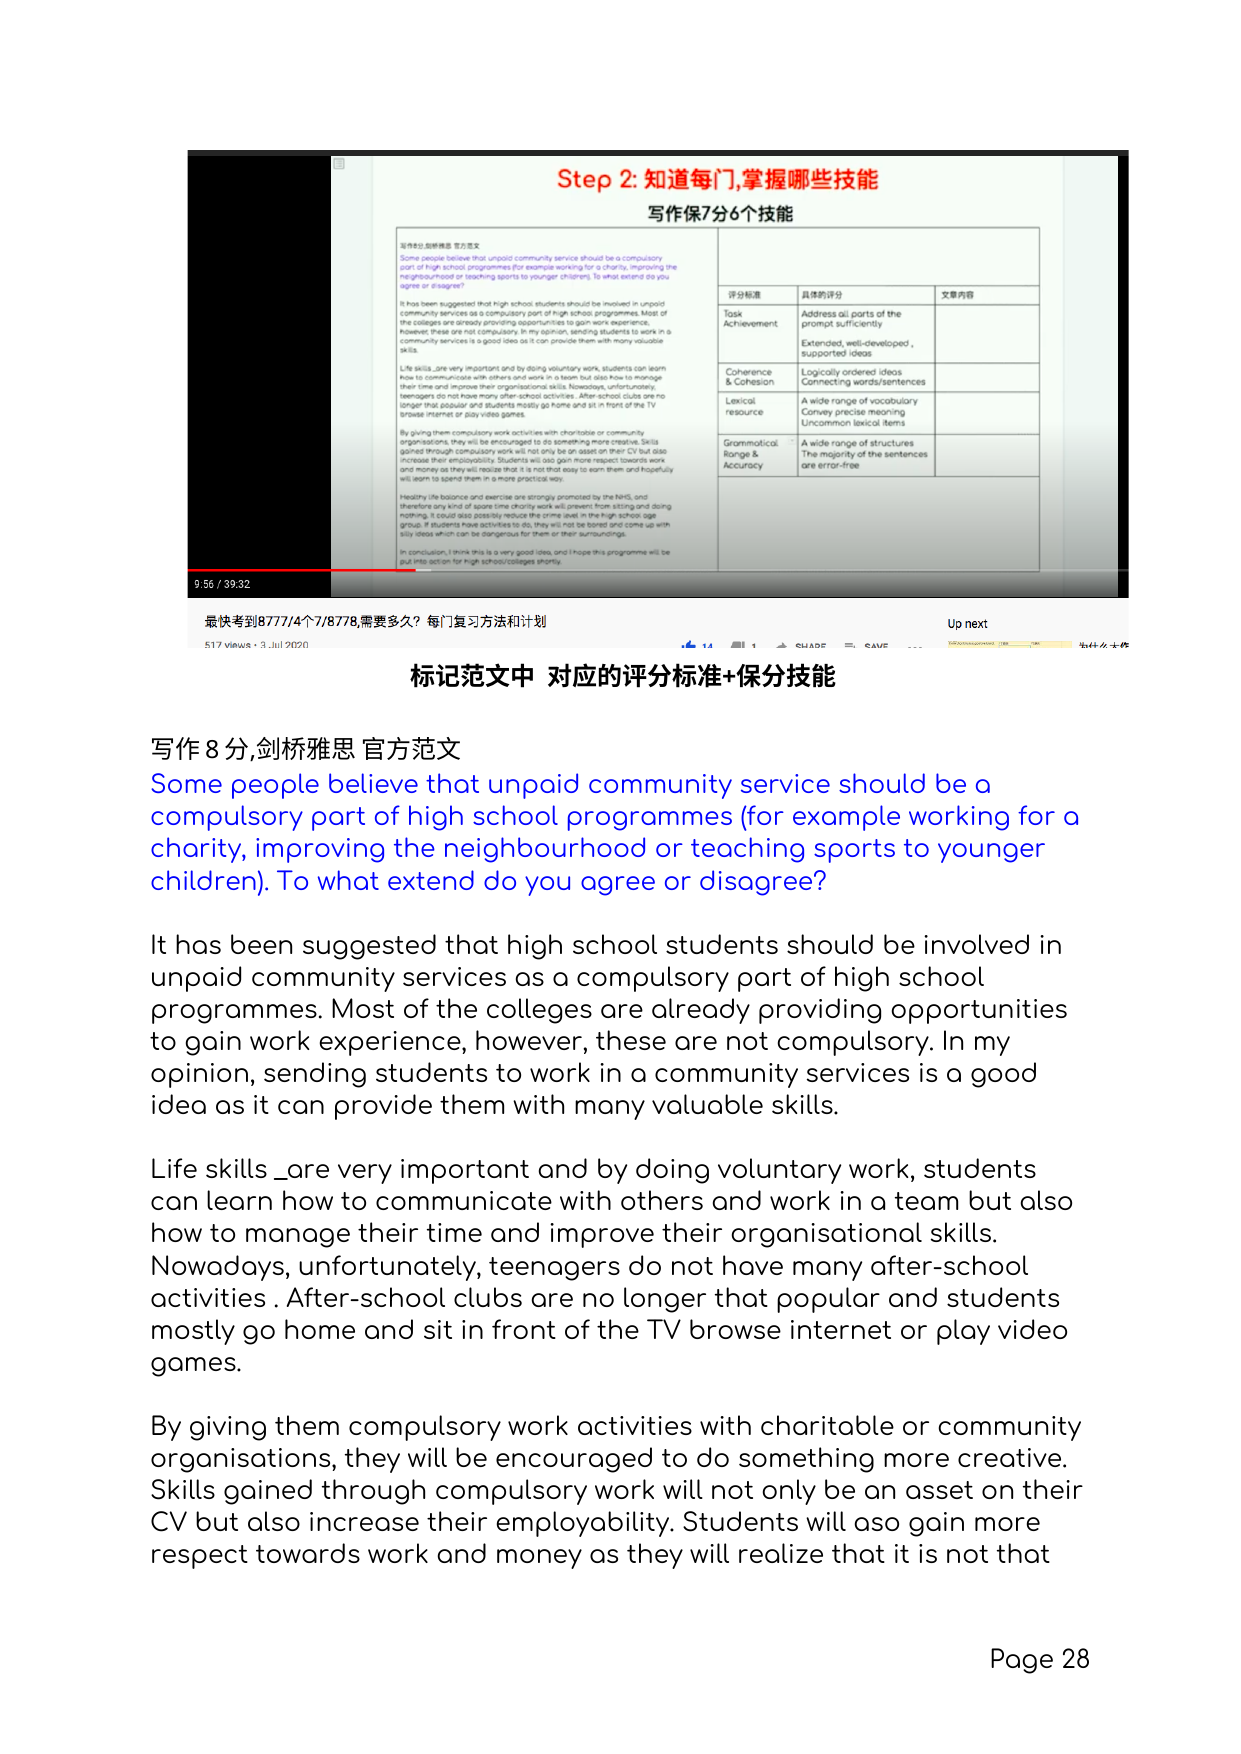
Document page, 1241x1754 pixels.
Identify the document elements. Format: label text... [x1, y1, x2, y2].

picture [187, 150, 1129, 648]
text Some people believe that unpaid community service should be a compulsory part of high school programmes (for example working for a charity, improving the neighbourhood or teaching sports to younger children). To what extend do you agree or disagree? [150, 772, 1090, 896]
text 标记范文中 对应的评分标准+保分技能 [150, 656, 1090, 692]
text It has been suggested that high school students should be involved in unpaid community services as a compulsory part of high school programmes. Most of the colleges are already providing opportunities to gain work experience, however, these are not compulsory. In my opinion, sending students to work in a community services is a good idea as it can provide them with many valuable skills. [150, 932, 1090, 1120]
text Life skills _are very important and by doing voluntary work, students can learn how to communicate with others and work in a team but also how to manage their time and improve their organisational skills. Nowadays, unfortunately, teenagers do not have many after-school activities . After-school clubs are no longer that popular and students mostly go home and sit in front of the TV browse internet or play video games. [150, 1157, 1090, 1377]
text 写作8分,剑桥雅思 官方范文 [150, 730, 1090, 766]
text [150, 1413, 1090, 1569]
